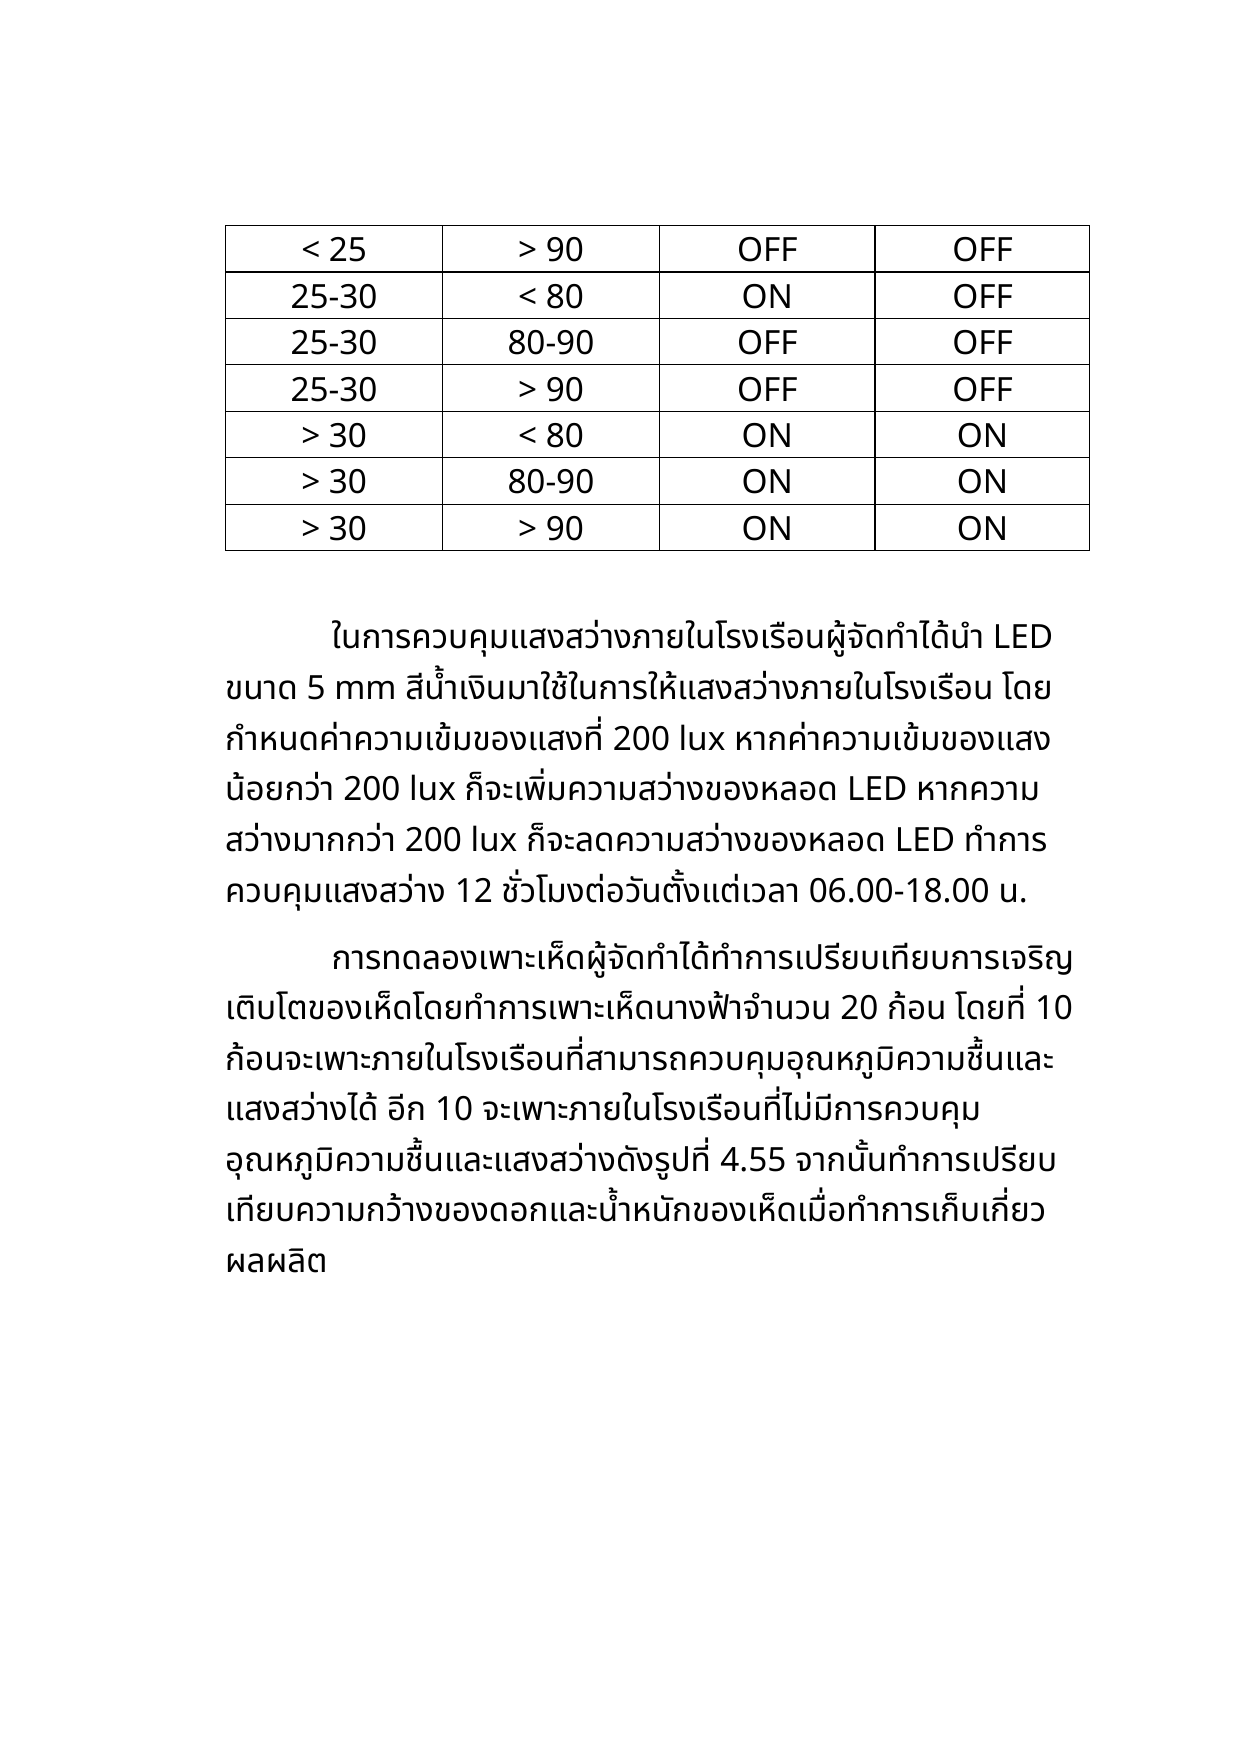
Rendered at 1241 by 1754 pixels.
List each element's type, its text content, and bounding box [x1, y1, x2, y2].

table_cell OFF [660, 365, 874, 411]
table_cell OFF [876, 365, 1089, 411]
table_cell ON [660, 273, 874, 318]
table_cell > 30 [226, 505, 442, 550]
table_cell > 90 [443, 226, 659, 271]
table_cell ON [660, 412, 874, 457]
table_cell > 90 [443, 365, 659, 411]
table_cell OFF [876, 273, 1089, 318]
text การทดลองเพาะเห็ดผู้จัดทำได้ทำการเปรียบเทียบการเจริญเติบโตของเห็ดโดยทำการเพาะเห็ดนางฟ้าจำนวน 20 ก้อน โดยที่ 10 ก้อนจะเพาะภายในโรงเรือนที่สามารถควบคุมอุณหภูมิความชื้นและแสงสว่างได้ อีก 10 จะเพาะภายในโรงเรือนที่ไม่มีการควบคุมอุณหภูมิความชื้นและแสงสว่างดังรูปที่ 4.55 จากนั้นทำการเปรียบเทียบความกว้างของดอกและน้ำหนักของเห็ดเมื่อทำการเก็บเกี่ยวผลผลิต [225, 934, 1090, 1287]
text ในการควบคุมแสงสว่างภายในโรงเรือนผู้จัดทำได้นำ LED ขนาด 5 mm สีน้ำเงินมาใช้ในการให้แสงสว่างภายในโรงเรือน โดยกำหนดค่าความเข้มของแสงที่ 200 lux หากค่าความเข้มของแสงน้อยกว่า 200 lux ก็จะเพิ่มความสว่างของหลอด LED หากความสว่างมากกว่า 200 lux ก็จะลดความสว่างของหลอด LED ทำการควบคุมแสงสว่าง 12 ชั่วโมงต่อวันตั้งแต่เวลา 06.00-18.00 น. [225, 613, 1090, 917]
table_cell < 80 [443, 273, 659, 318]
table_cell ON [876, 505, 1089, 550]
table_cell > 30 [226, 458, 442, 504]
table_cell 80-90 [443, 319, 659, 364]
table_cell OFF [876, 226, 1089, 271]
table_cell 80-90 [443, 458, 659, 504]
table_cell > 90 [443, 505, 659, 550]
table_cell ON [660, 505, 874, 550]
table_cell ON [660, 458, 874, 504]
table_cell > 30 [226, 412, 442, 457]
table_cell < 25 [226, 226, 442, 271]
table_cell 25-30 [226, 365, 442, 411]
table_cell ON [876, 412, 1089, 457]
table_cell OFF [660, 319, 874, 364]
table_cell OFF [876, 319, 1089, 364]
table_cell OFF [660, 226, 874, 271]
table_cell ON [876, 458, 1089, 504]
table_cell < 80 [443, 412, 659, 457]
table_cell 25-30 [226, 319, 442, 364]
table_cell 25-30 [226, 273, 442, 318]
